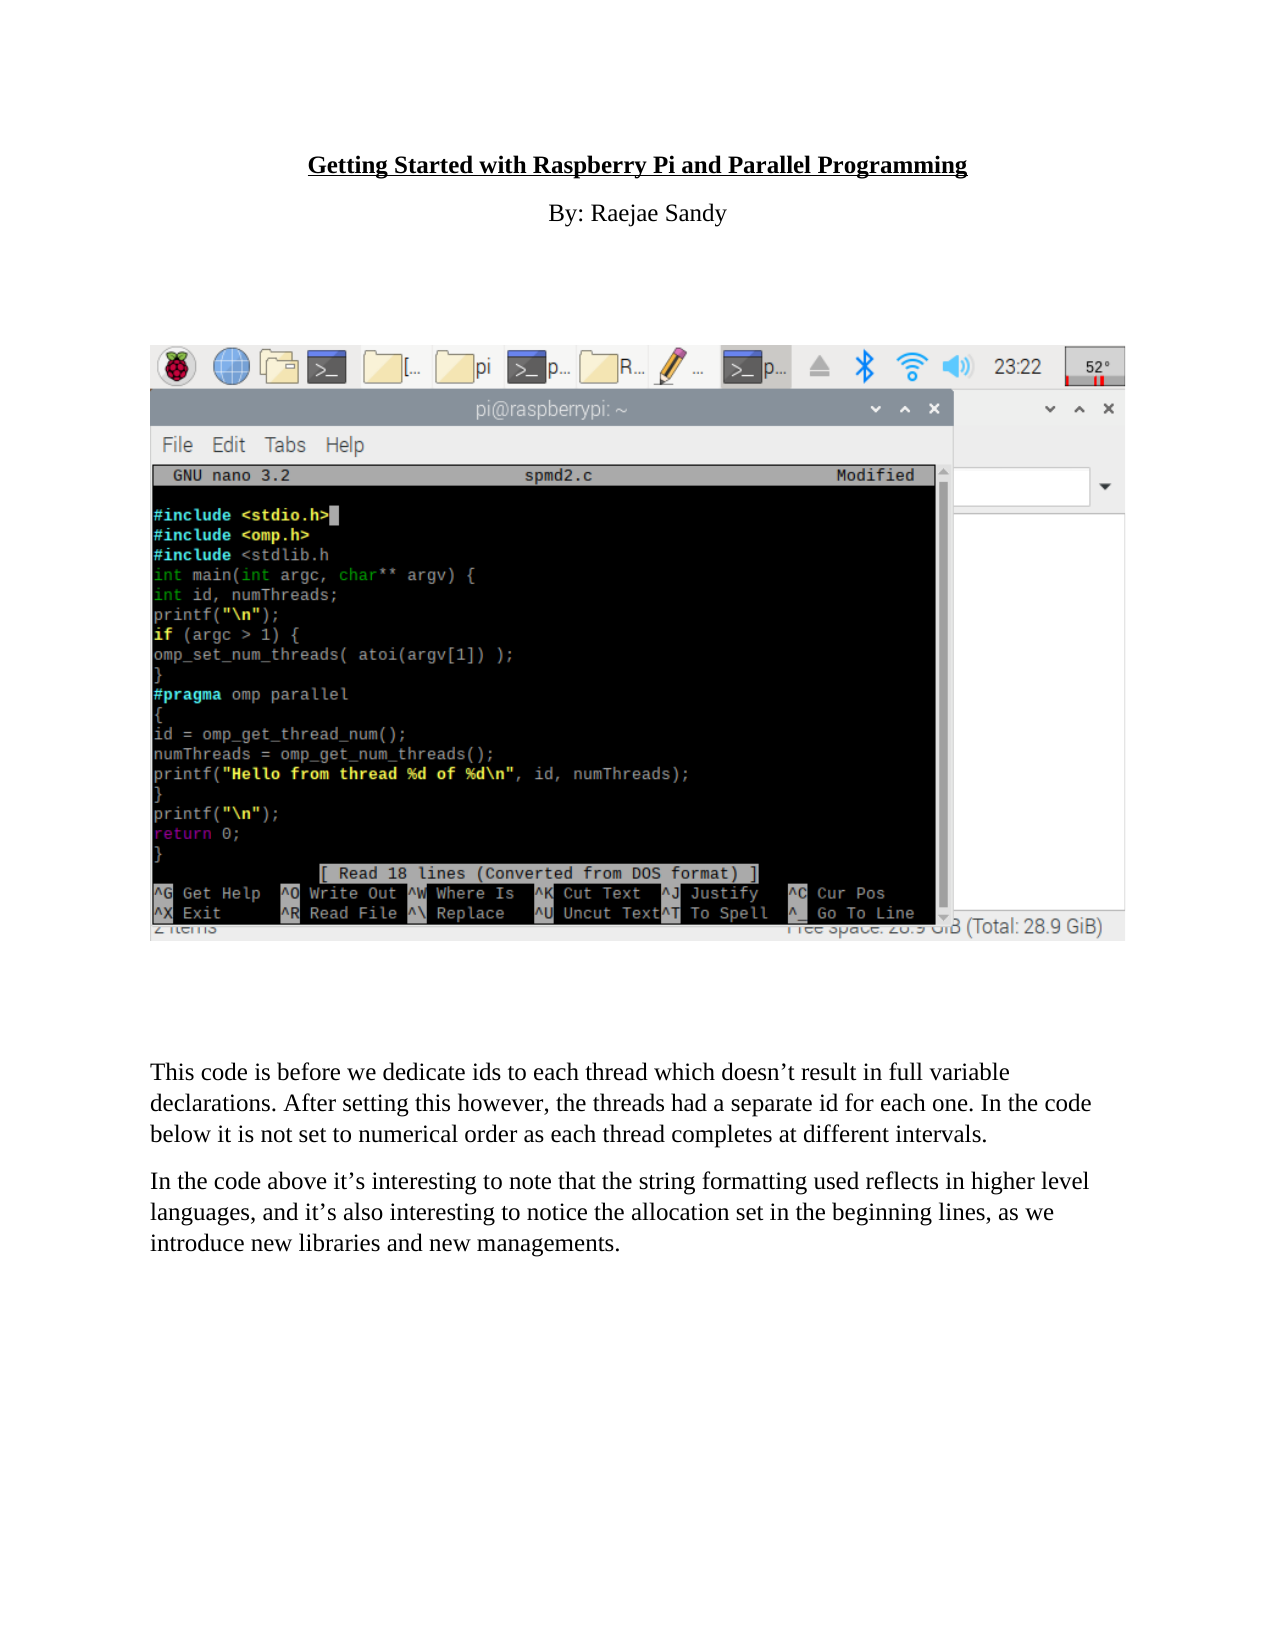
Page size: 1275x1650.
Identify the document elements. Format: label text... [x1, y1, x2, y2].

text By: Raejae Sandy [150, 198, 1125, 226]
picture [150, 345, 1125, 941]
text This code is before we dedicate ids to each thread which doesn’t result in full variable declarations. After setting this however, the threads had a separate id for each one. In the code below it is not set to numerical order as each thread completes at different intervals. [150, 1057, 1125, 1147]
text Getting Started with Raspberry Pi and Parallel Programming [150, 150, 1125, 179]
text In the code above it’s interesting to note that the string formatting used reflects in higher level languages, and it’s also interesting to notice the allocation set in the beginning lines, as we introduce new libraries and new managements. [150, 1166, 1125, 1257]
